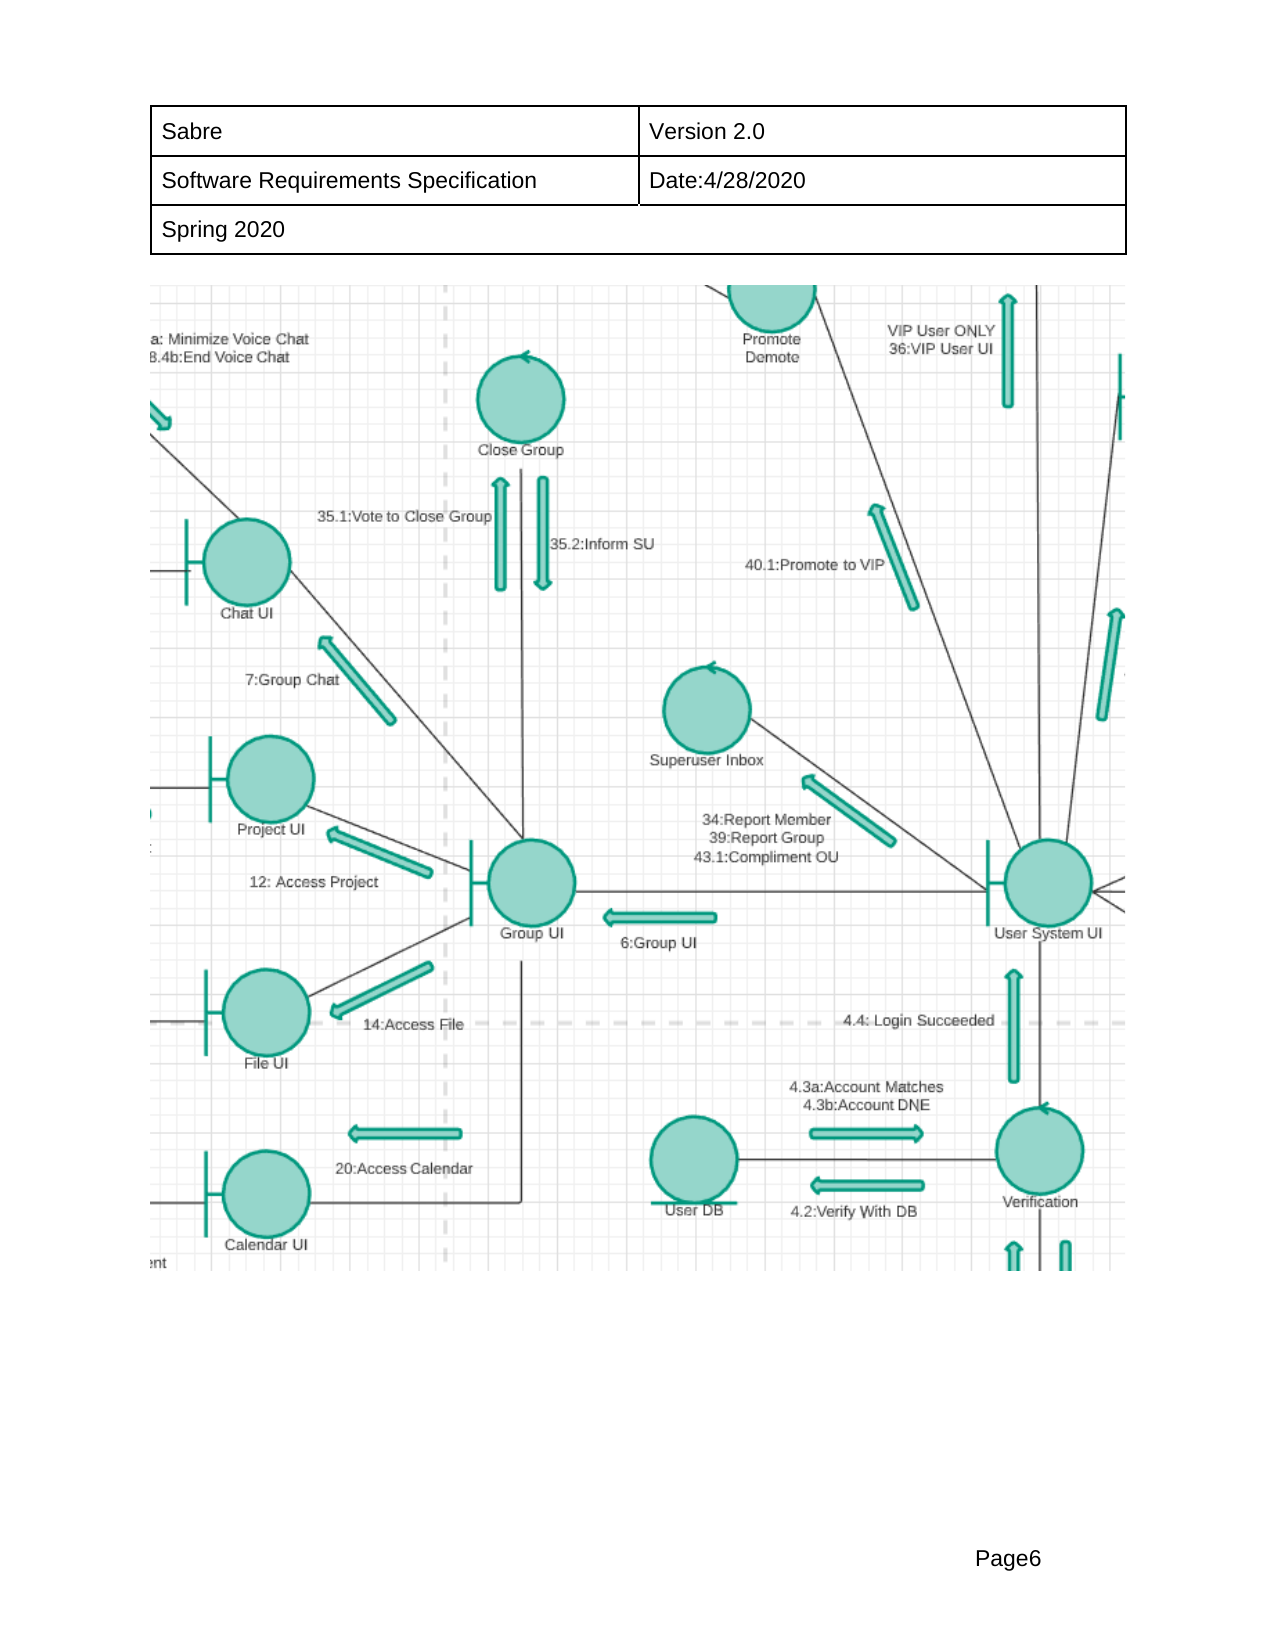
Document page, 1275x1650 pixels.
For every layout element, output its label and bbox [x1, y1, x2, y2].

picture [150, 285, 1125, 1271]
